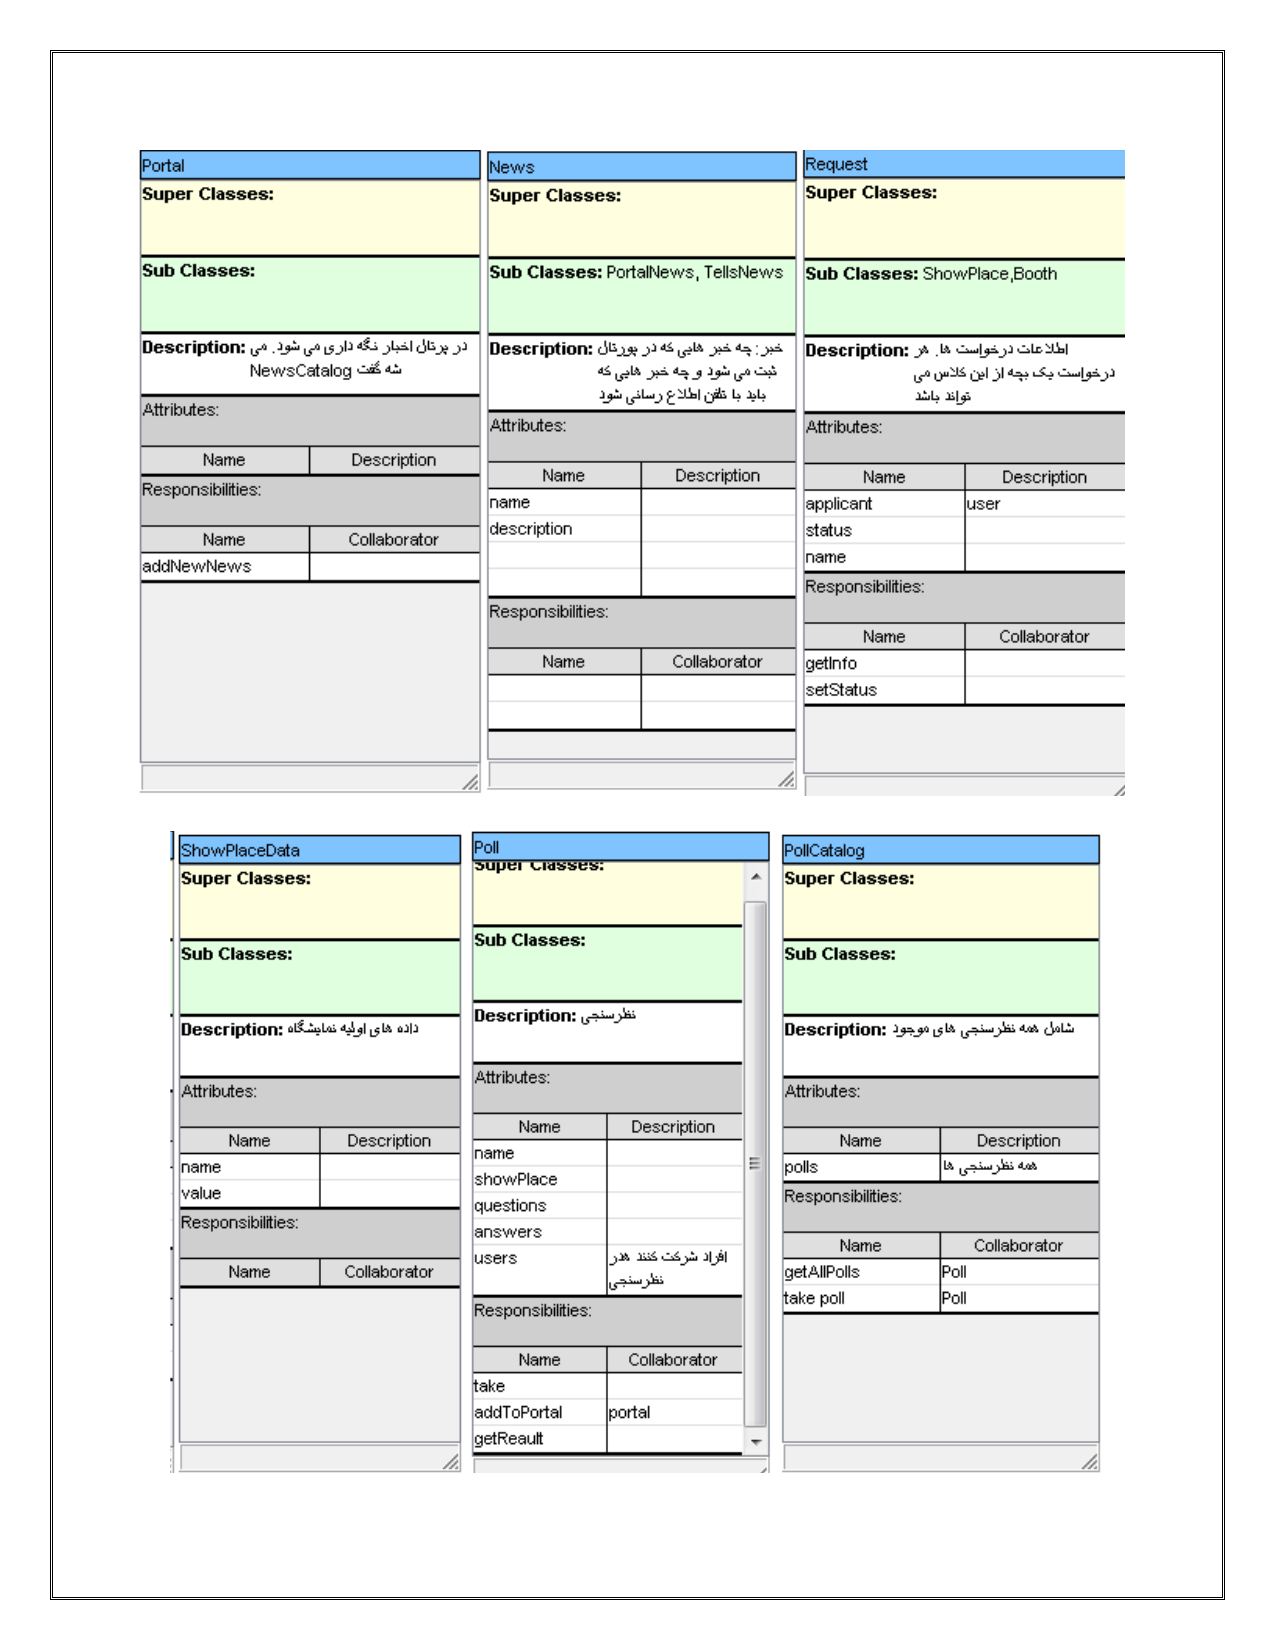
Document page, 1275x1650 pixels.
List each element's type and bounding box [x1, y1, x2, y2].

picture [138, 150, 1125, 796]
picture [170, 831, 1105, 1473]
